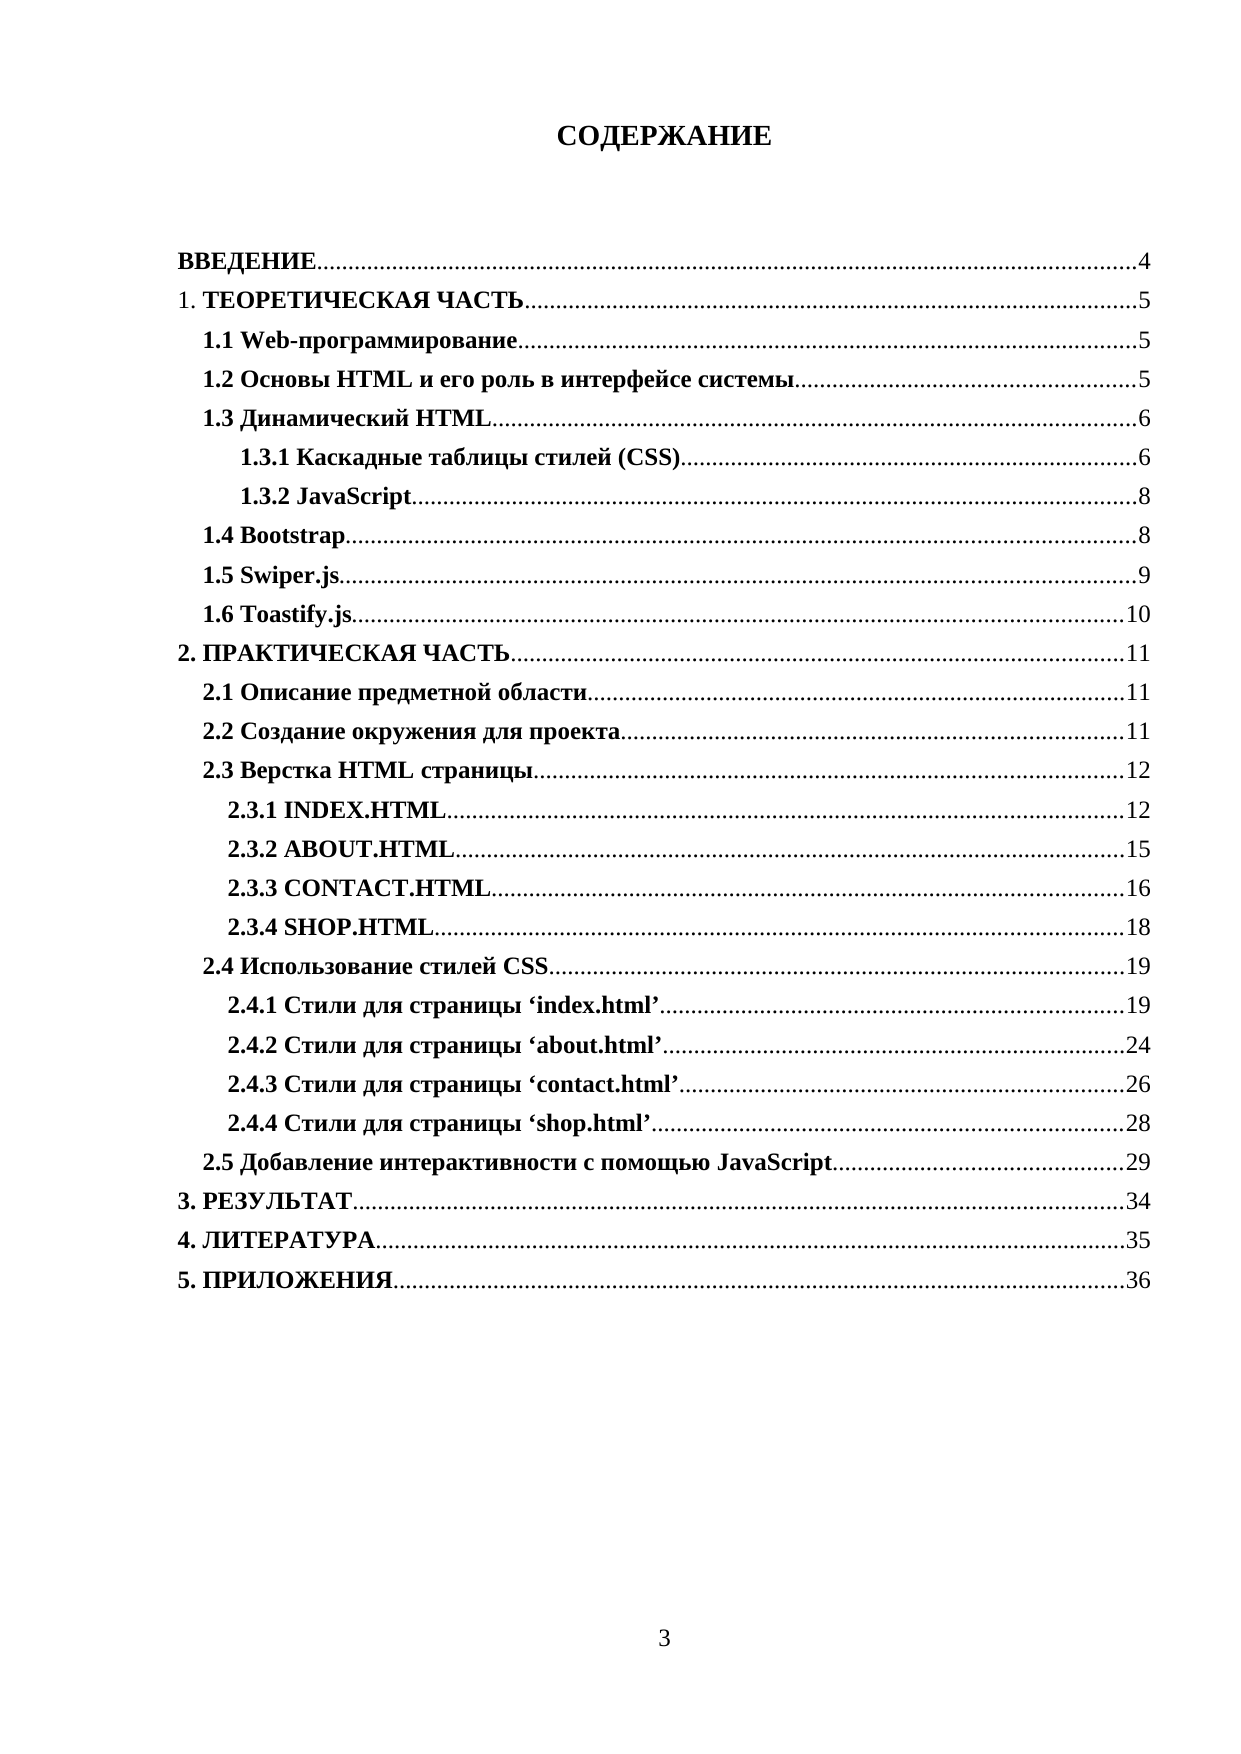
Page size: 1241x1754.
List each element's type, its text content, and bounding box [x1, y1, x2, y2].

text СОДЕРЖАНИЕ [177, 118, 1152, 152]
